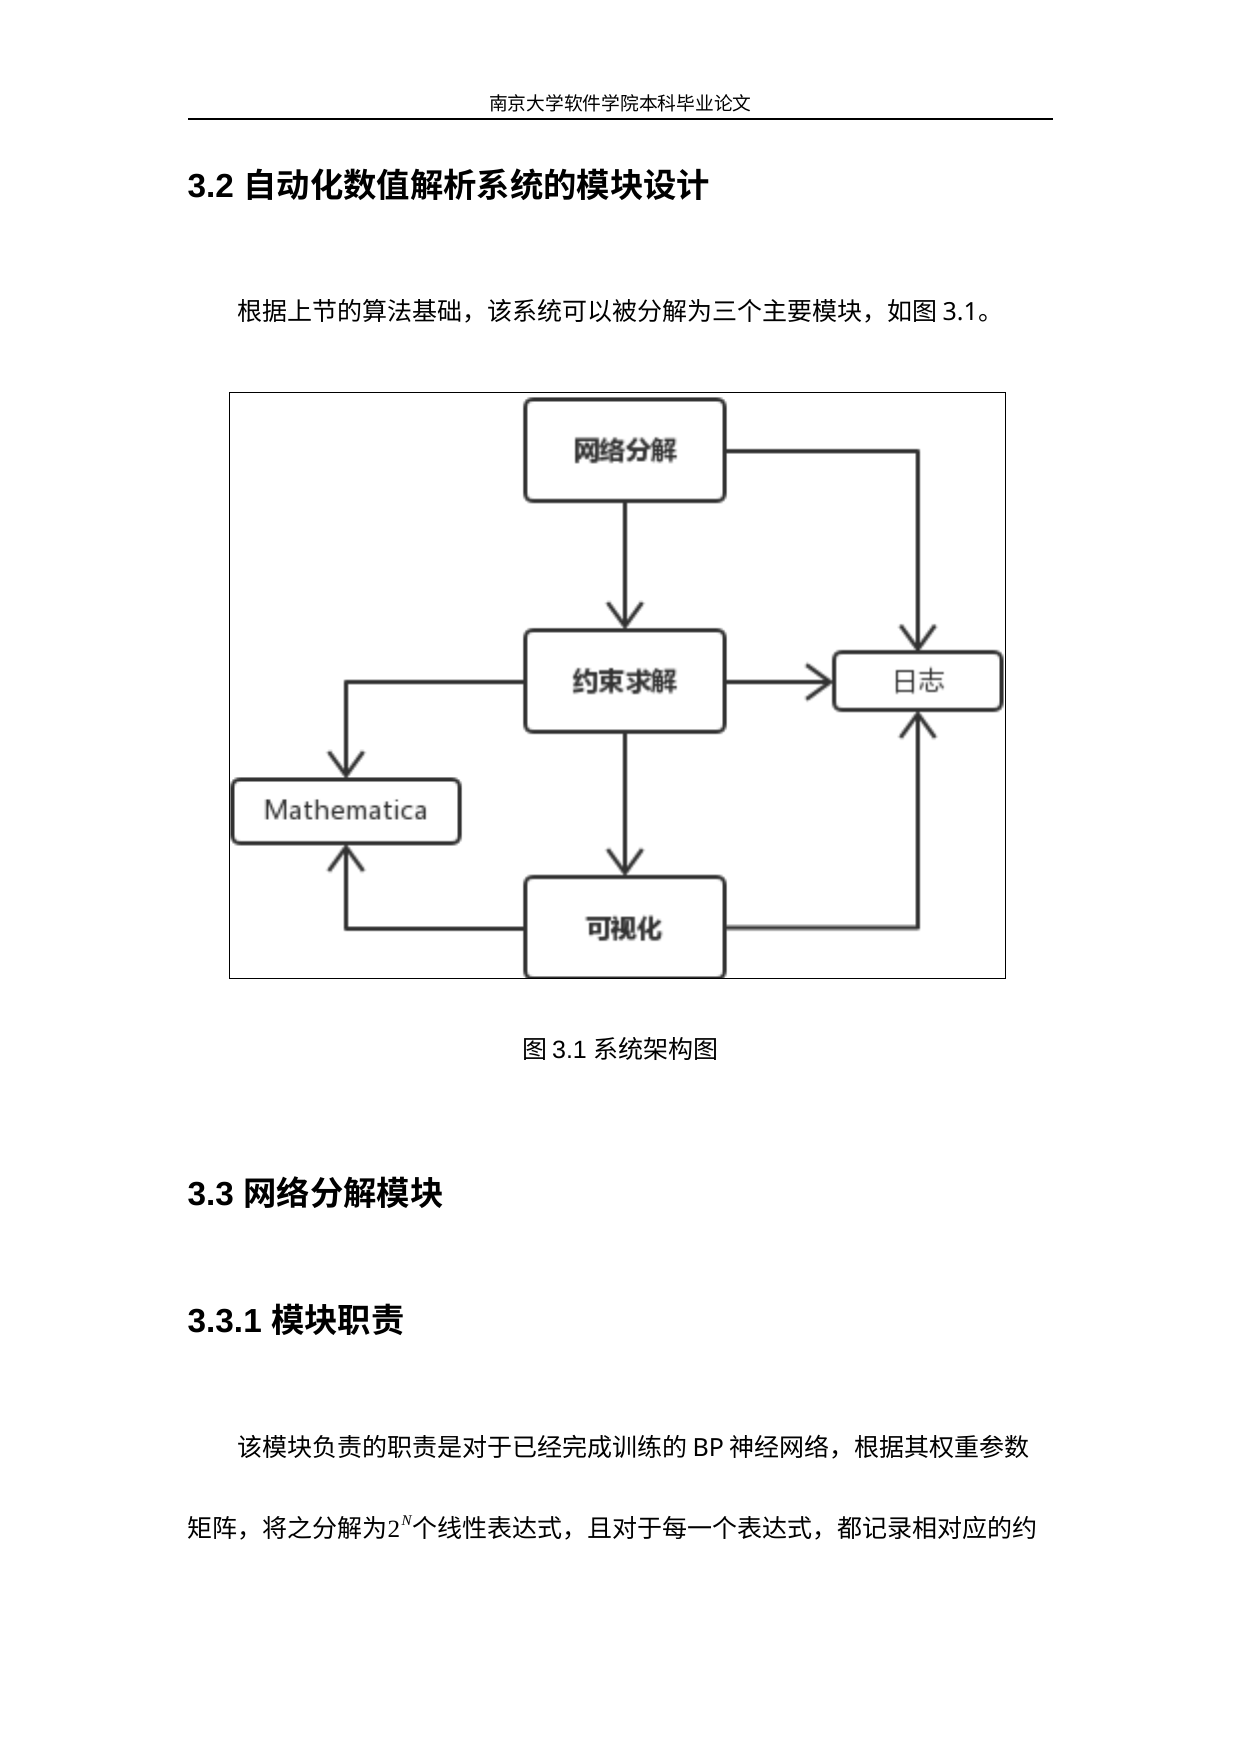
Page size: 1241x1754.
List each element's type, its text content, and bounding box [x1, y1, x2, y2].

subtitle 3.3.1 模块职责 [187, 1286, 1053, 1351]
picture [230, 393, 1005, 978]
text 图3.1 系统架构图 [187, 1016, 1053, 1081]
subtitle 3.3 网络分解模块 [187, 1158, 1053, 1223]
subtitle 3.2 自动化数值解析系统的模块设计 [187, 150, 1053, 215]
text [187, 1413, 1053, 1559]
text 根据上节的算法基础，该系统可以被分解为三个主要模块，如图3.1。 [187, 277, 1053, 342]
